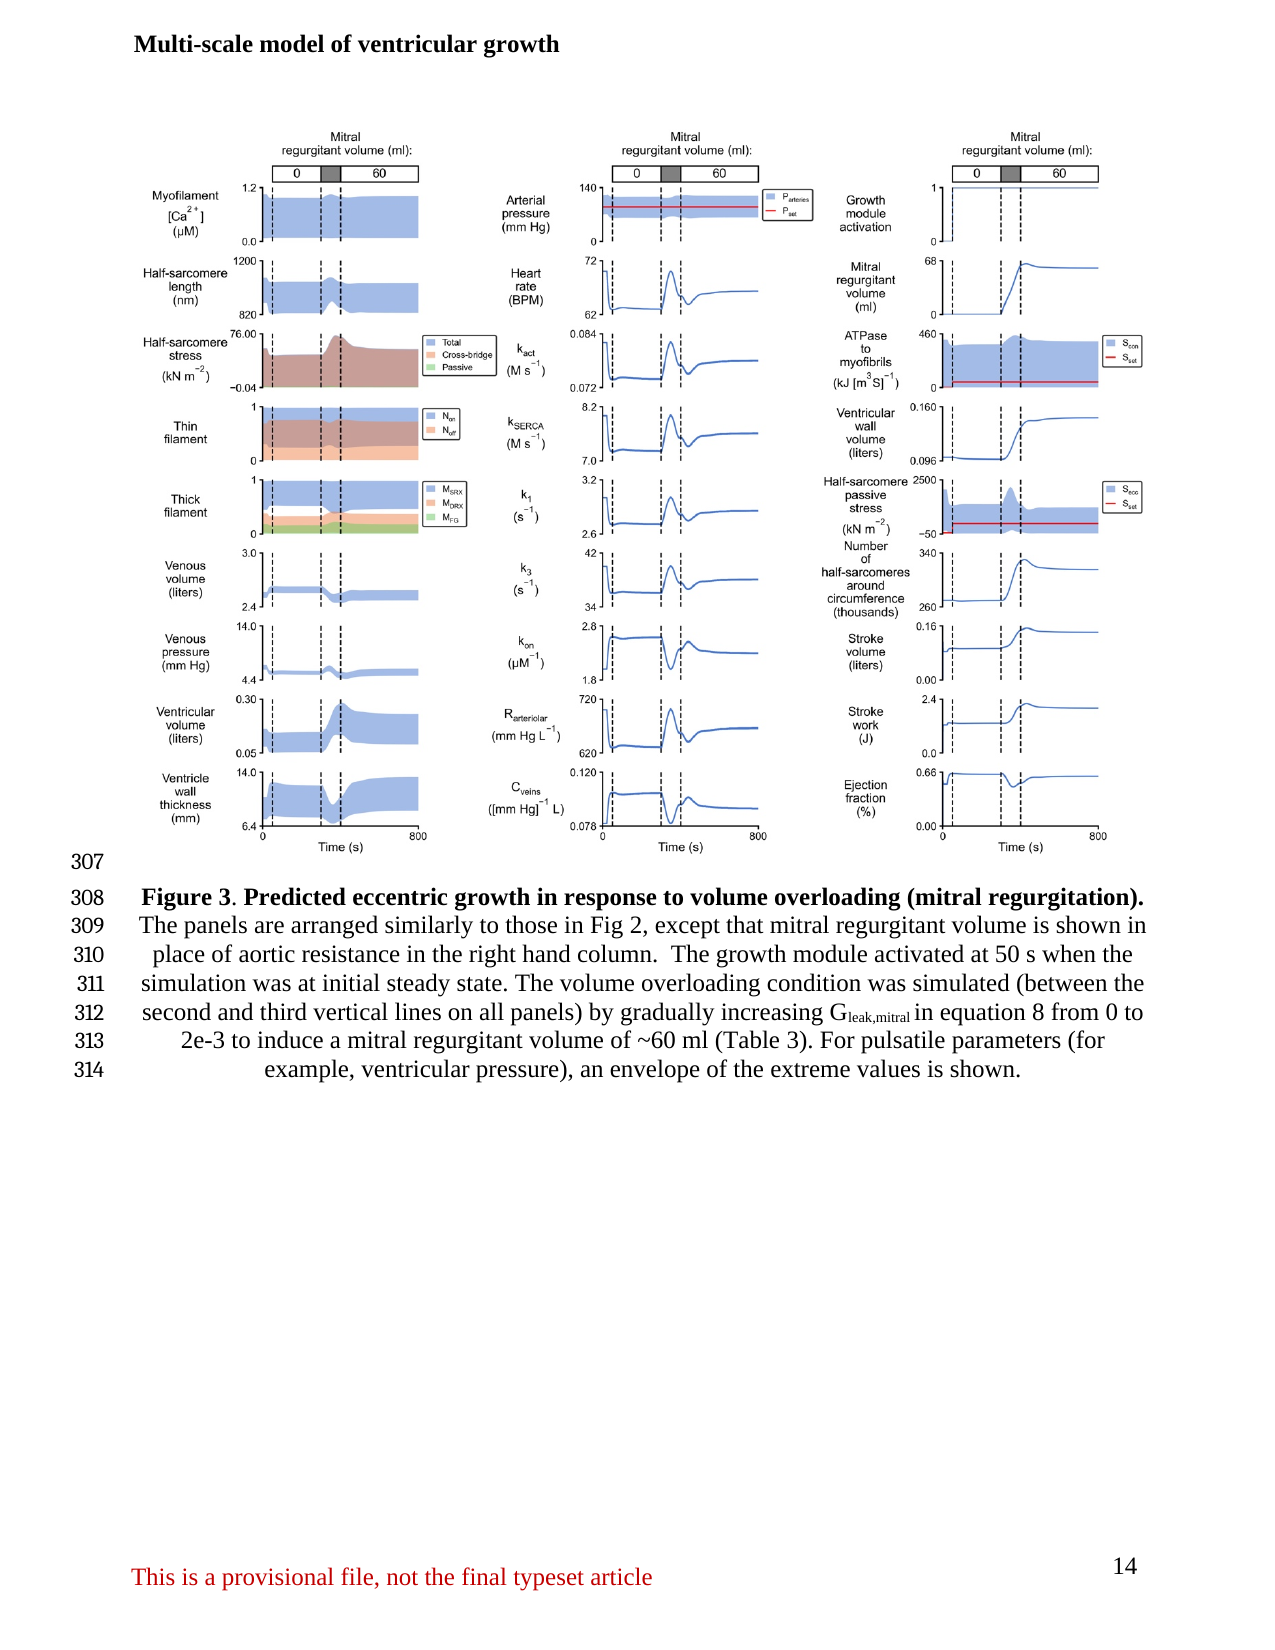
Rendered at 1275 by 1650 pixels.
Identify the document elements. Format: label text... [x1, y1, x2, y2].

picture [133, 118, 1152, 869]
